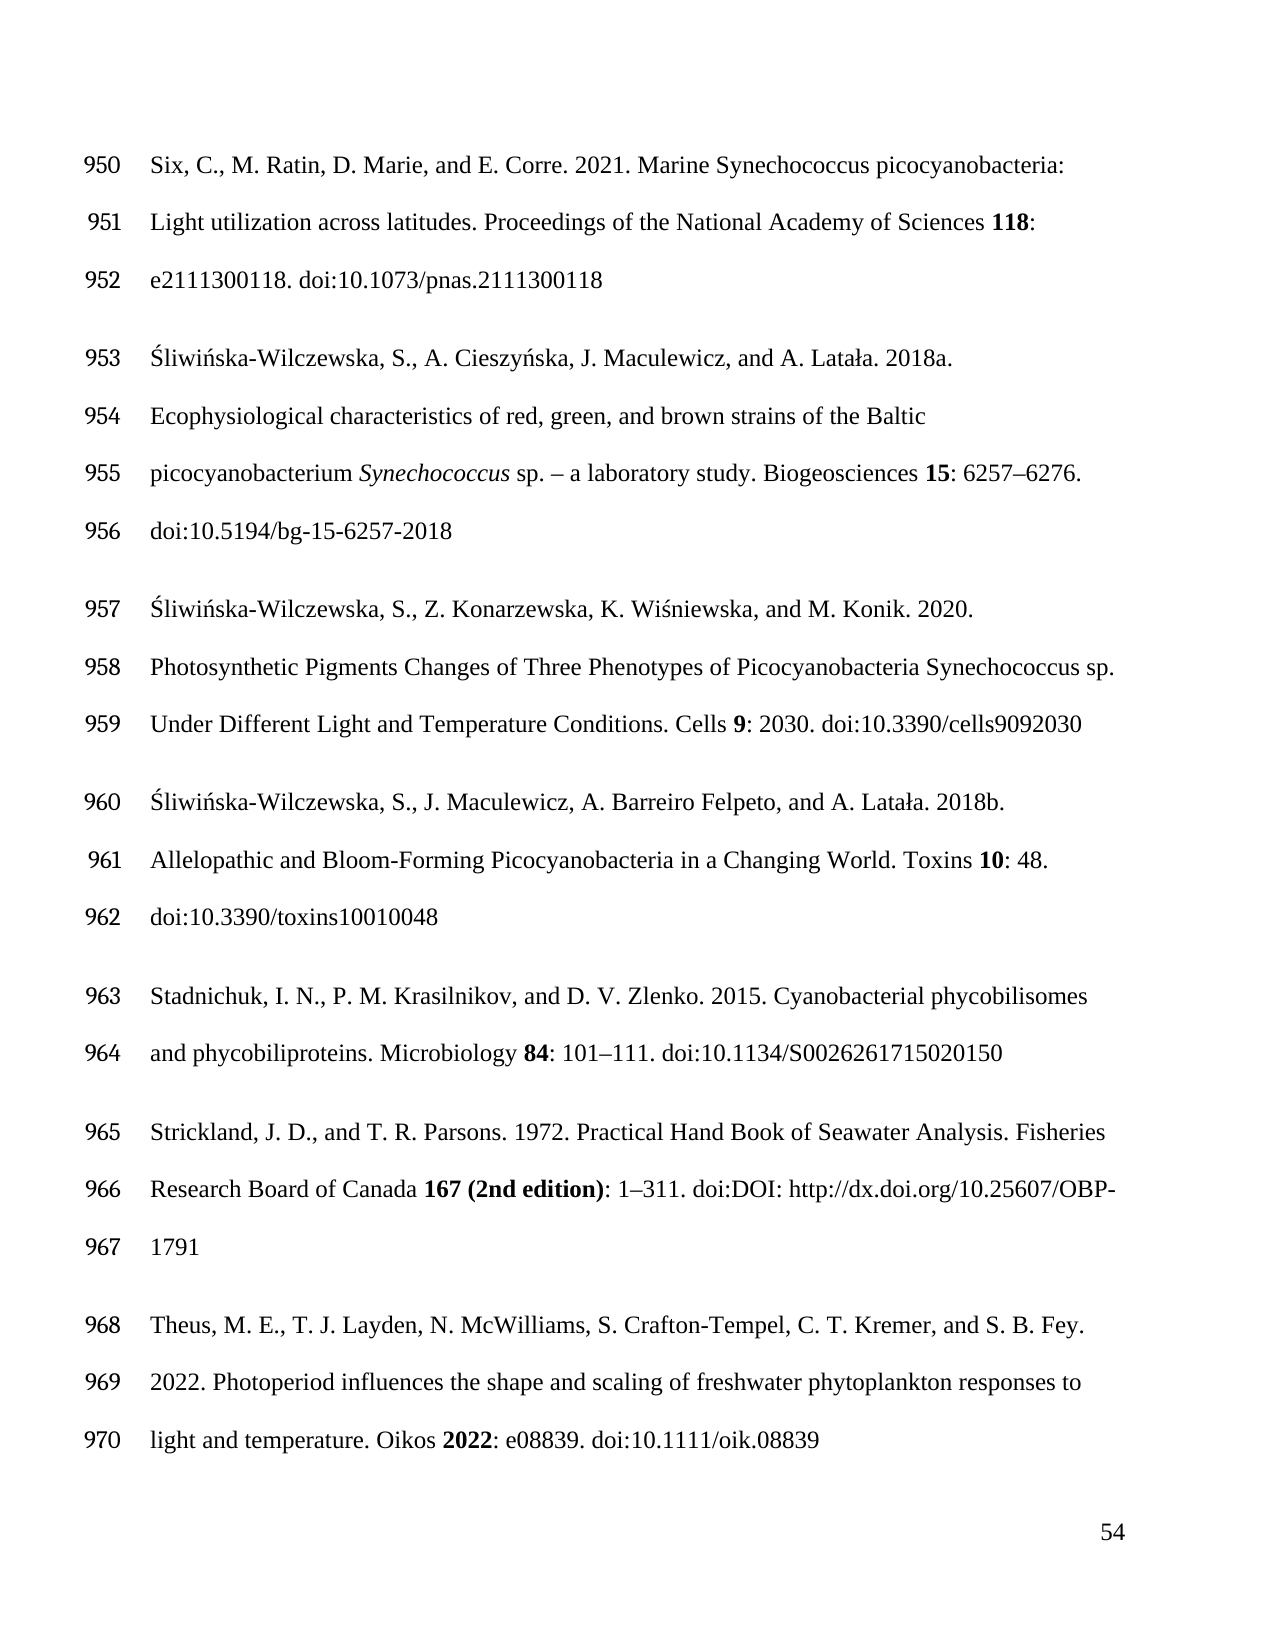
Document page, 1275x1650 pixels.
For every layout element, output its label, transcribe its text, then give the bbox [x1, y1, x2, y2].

text Theus, M. E., T. J. Layden, N. McWilliams, S. Crafton-Tempel, C. T. Kremer, and S. B. Fey. 2022. Photoperiod influences the shape and scaling of freshwater phytoplankton responses to light and temperature. Oikos 2022: e08839. doi:10.1111/oik.08839 [150, 1310, 1125, 1454]
text Śliwińska-Wilczewska, S., A. Cieszyńska, J. Maculewicz, and A. Latała. 2018a. Ecophysiological characteristics of red, green, and brown strains of the Baltic picocyanobacterium Synechococcus sp. – a laboratory study. Biogeosciences 15: 6257–6276. doi:10.5194/bg-15-6257-2018 [150, 343, 1125, 544]
text Six, C., M. Ratin, D. Marie, and E. Corre. 2021. Marine Synechococcus picocyanobacteria: Light utilization across latitudes. Proceedings of the National Academy of Sciences 118: e2111300118. doi:10.1073/pnas.2111300118 [150, 150, 1125, 294]
text Śliwińska-Wilczewska, S., J. Maculewicz, A. Barreiro Felpeto, and A. Latała. 2018b. Allelopathic and Bloom-Forming Picocyanobacteria in a Changing World. Toxins 10: 48. doi:10.3390/toxins10010048 [150, 787, 1125, 931]
text Stadnichuk, I. N., P. M. Krasilnikov, and D. V. Zlenko. 2015. Cyanobacterial phycobilisomes and phycobiliproteins. Microbiology 84: 101–111. doi:10.1134/S0026261715020150 [150, 981, 1125, 1067]
text Strickland, J. D., and T. R. Parsons. 1972. Practical Hand Book of Seawater Analysis. Fisheries Research Board of Canada 167 (2nd edition): 1–311. doi:DOI: http://dx.doi.org/10.25607/OBP-1791 [150, 1117, 1125, 1260]
text Śliwińska-Wilczewska, S., Z. Konarzewska, K. Wiśniewska, and M. Konik. 2020. Photosynthetic Pigments Changes of Three Phenotypes of Picocyanobacteria Synechococcus sp. Under Different Light and Temperature Conditions. Cells 9: 2030. doi:10.3390/cells9092030 [150, 594, 1125, 738]
